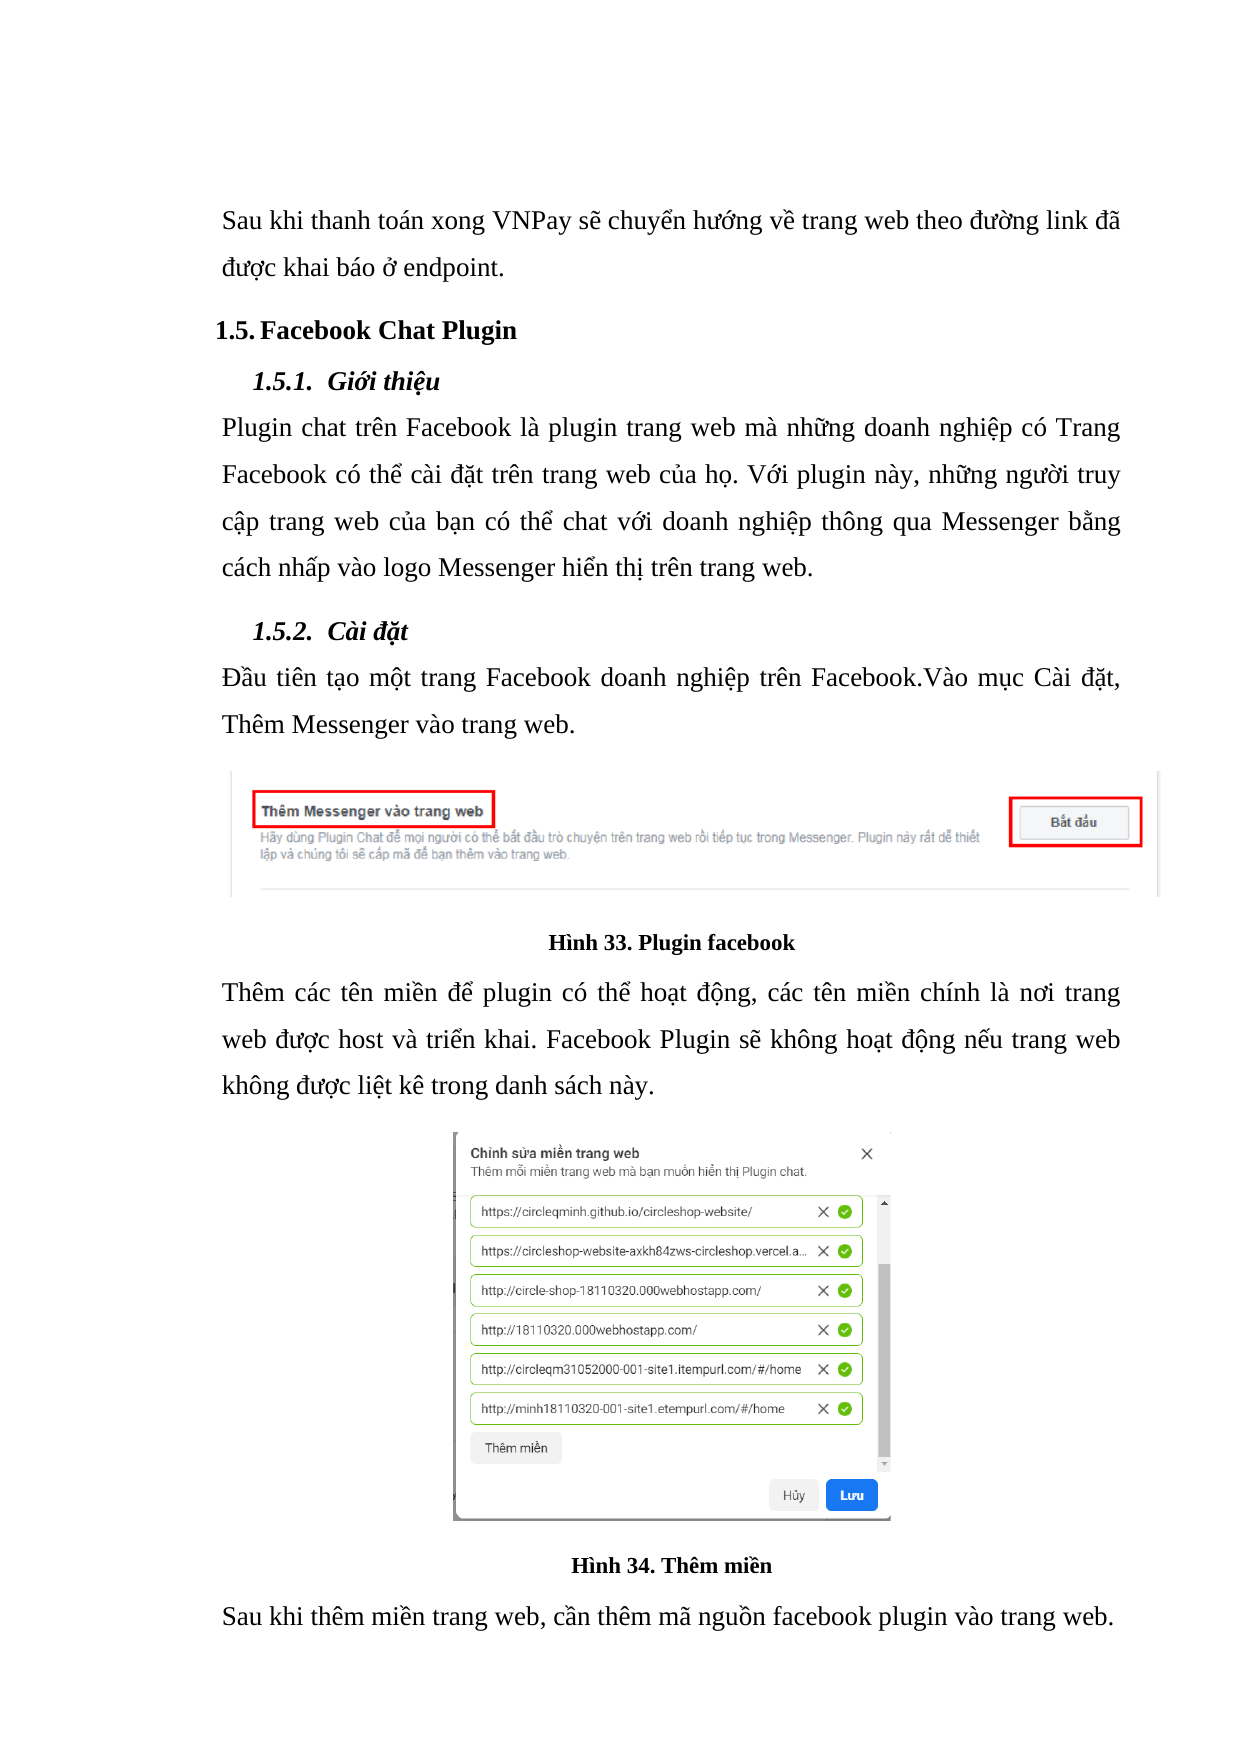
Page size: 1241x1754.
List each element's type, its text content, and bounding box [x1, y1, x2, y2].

text Hình 33. Plugin facebook [222, 929, 1122, 955]
text Sau khi thêm miền trang web, cần thêm mã nguồn facebook plugin vào trang web. [222, 1599, 1122, 1631]
subtitle Cài đặt [252, 615, 1122, 646]
subtitle Giới thiệu [252, 365, 1122, 396]
text Thêm các tên miền để plugin có thể hoạt động, các tên miền chính là nơi trang web được host và triển khai. Facebook Plugin sẽ không hoạt động nếu trang web không được liệt kê trong danh sách này. [222, 976, 1122, 1101]
text Plugin chat trên Facebook là plugin trang web mà những doanh nghiệp có Trang Facebook có thể cài đặt trên trang web của họ. Với plugin này, những người truy cập trang web của bạn có thể chat với doanh nghiệp thông qua Messenger bằng cách nhấp vào logo Messenger hiển thị trên trang web. [222, 412, 1122, 583]
text Đầu tiên tạo một trang Facebook doanh nghiệp trên Facebook.Vào mục Cài đặt, Thêm Messenger vào trang web. [222, 662, 1122, 739]
text Sau khi thanh toán xong VNPay sẽ chuyển hướng về trang web theo đường link đã được khai báo ở endpoint. [222, 204, 1122, 282]
picture [453, 1132, 891, 1521]
picture [221, 771, 1167, 897]
text Hình 34. Thêm miền [222, 1552, 1122, 1579]
subtitle Facebook Chat Plugin [215, 314, 1122, 345]
